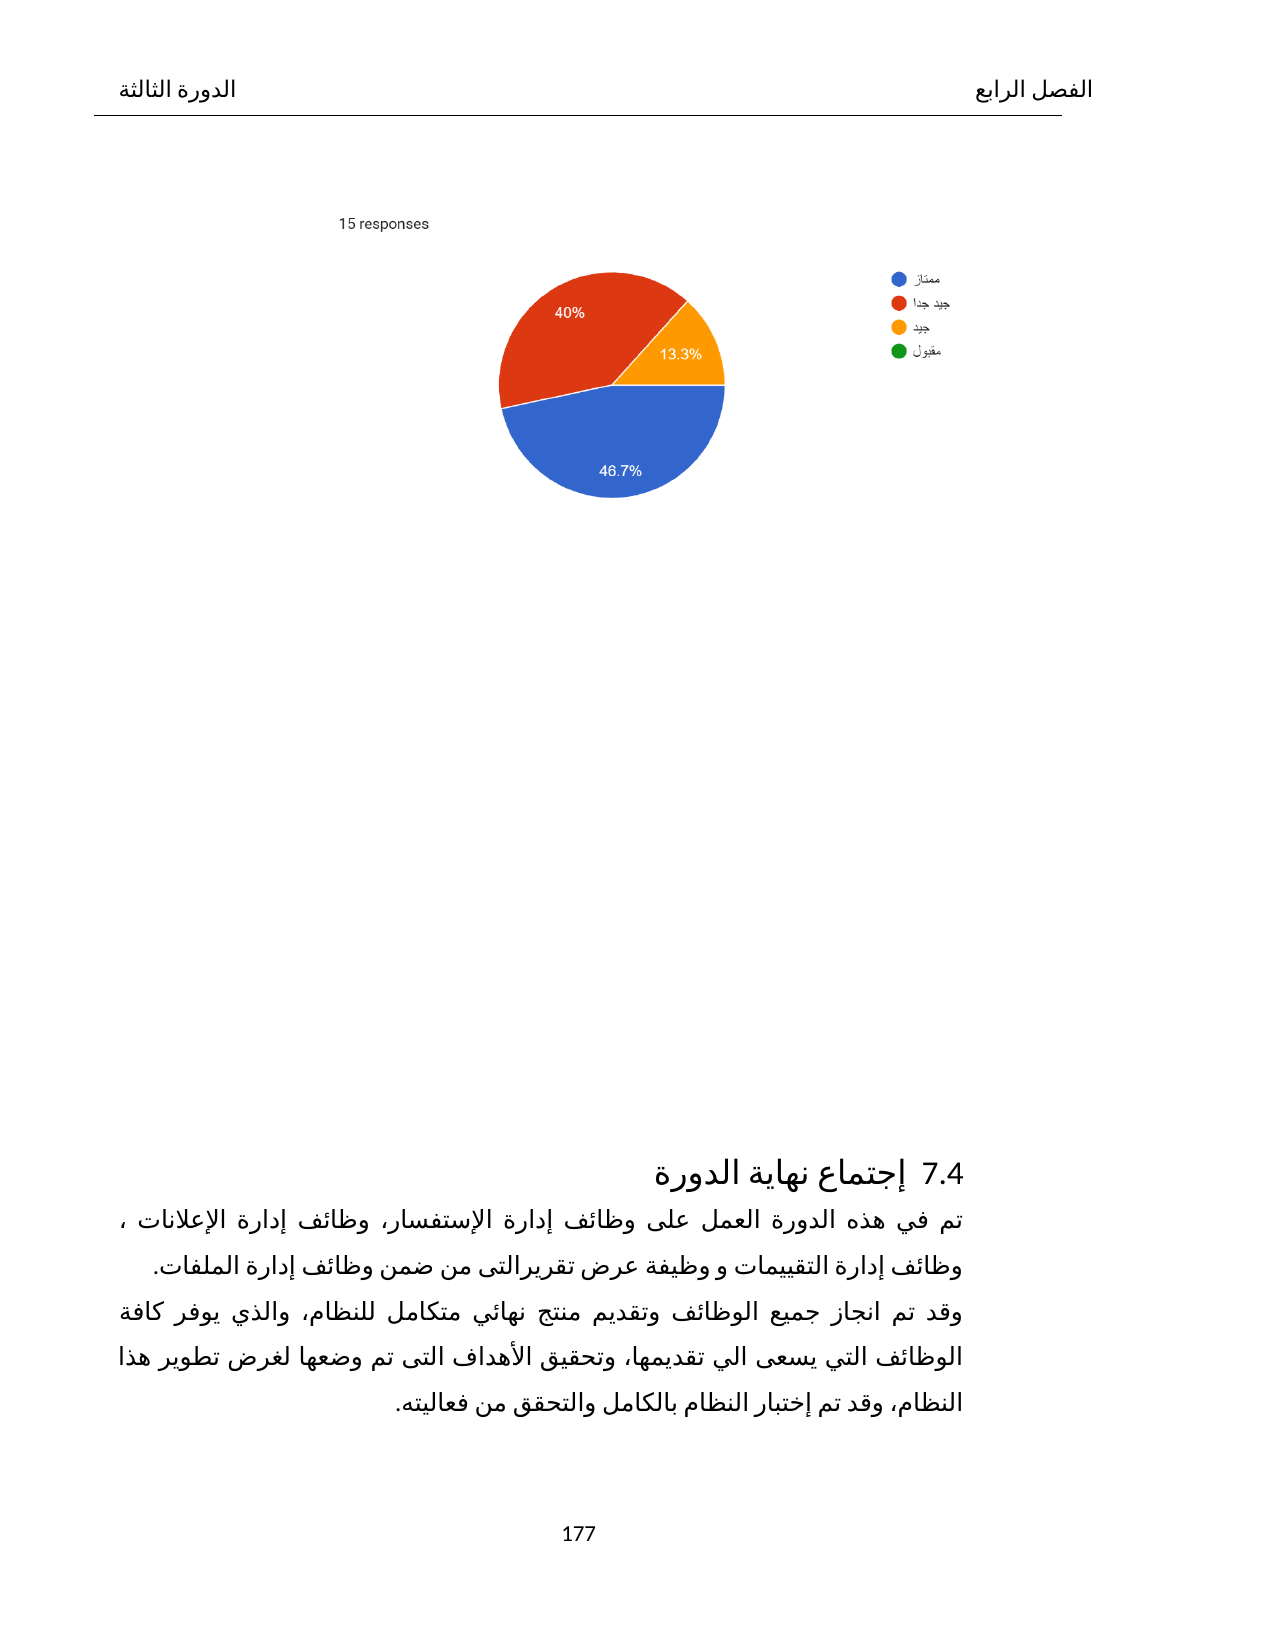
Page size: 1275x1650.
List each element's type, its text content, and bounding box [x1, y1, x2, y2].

subtitle 7.4 إجتماع نهاية الدورة [118, 1152, 964, 1193]
picture [308, 212, 967, 541]
text تم في هذه الدورة العمل على وظائف إدارة الإستفسار، وظائف إدارة الإعلانات ، وظائف إدارة التقييمات و وظيفة عرض تقريرالتى من ضمن وظائف إدارة الملفات. [118, 1204, 964, 1281]
text وقد تم انجاز جميع الوظائف وتقديم منتج نهائي متكامل للنظام، والذي يوفر كافة الوظائف التي يسعى الي تقديمها، وتحقيق الأهداف التى تم وضعها لغرض تطوير هذا النظام، وقد تم إختبار النظام بالكامل والتحقق من فعاليته. [118, 1296, 964, 1418]
